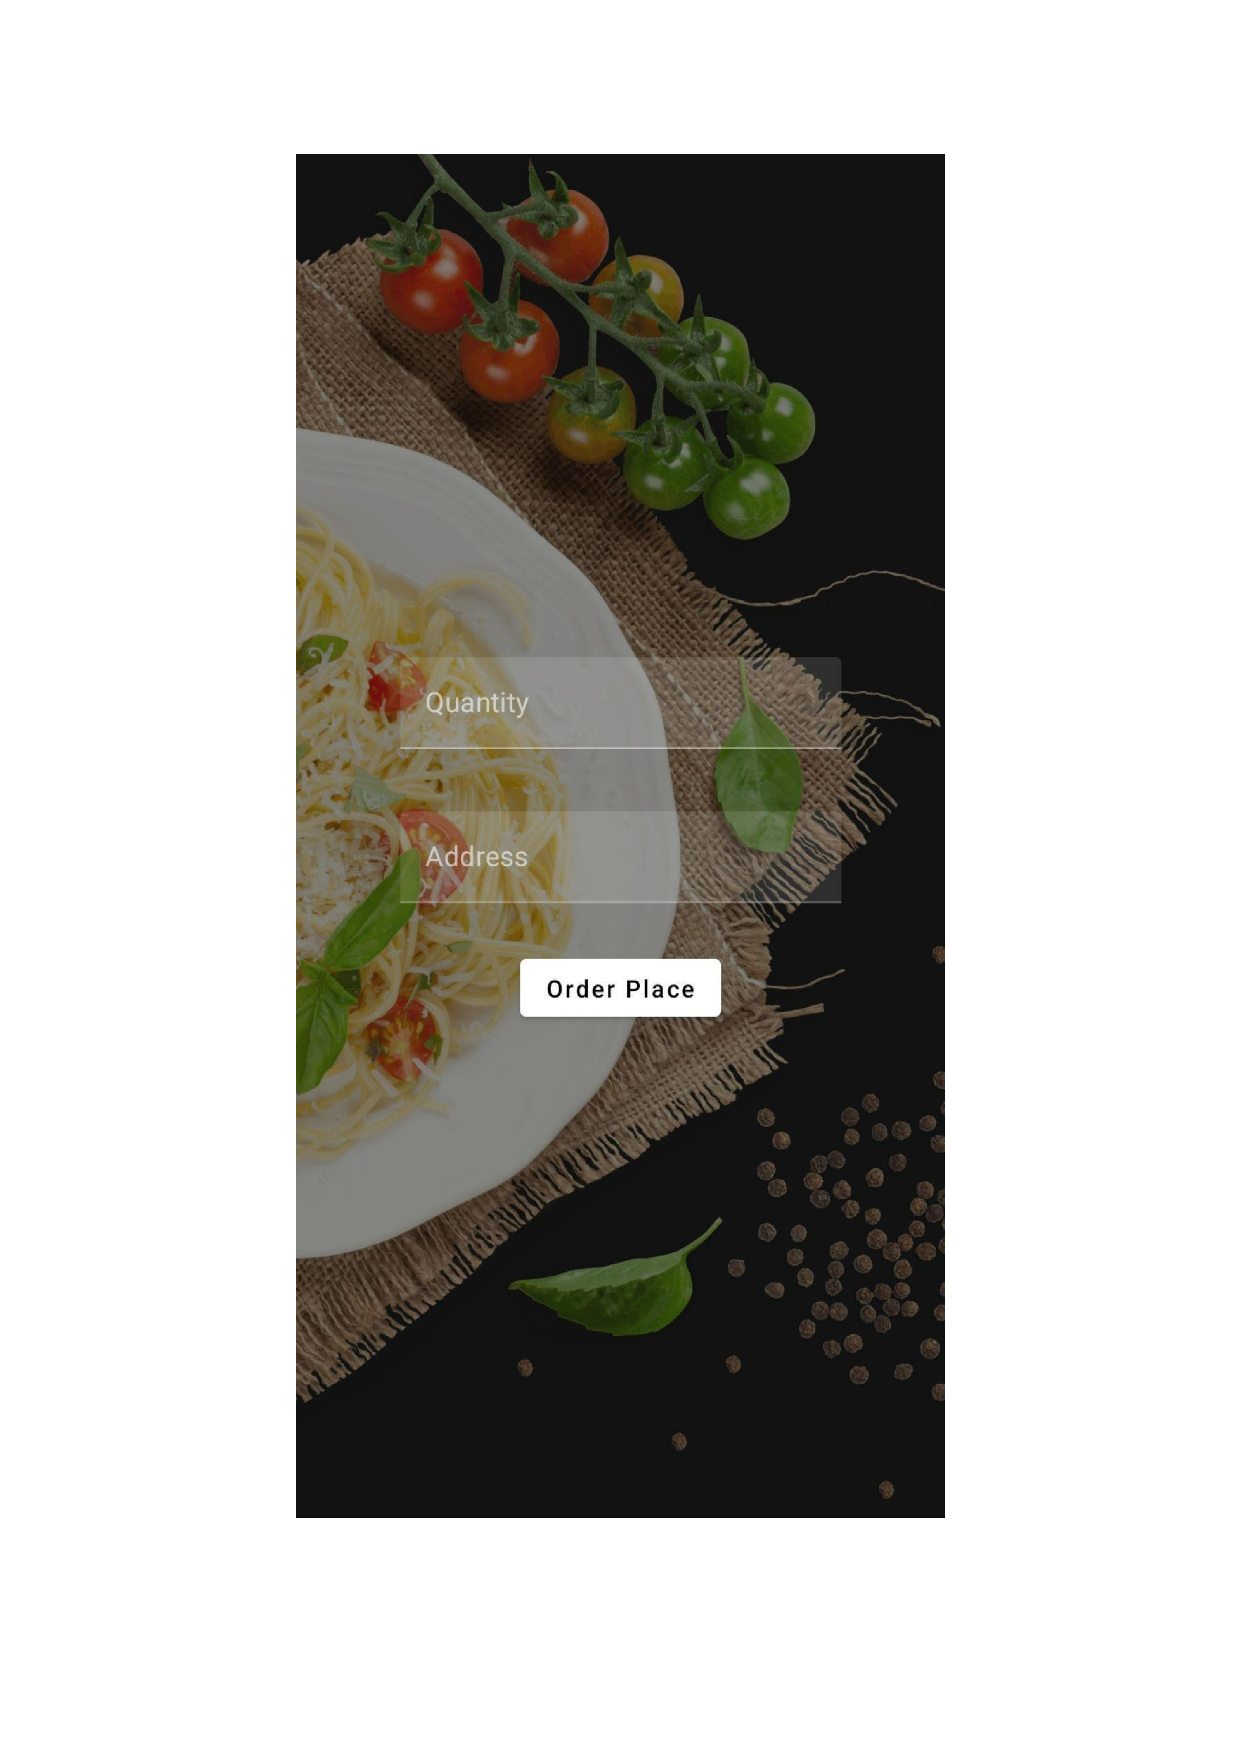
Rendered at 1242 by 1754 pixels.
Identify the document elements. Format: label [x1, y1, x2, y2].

picture [295, 153, 945, 1518]
